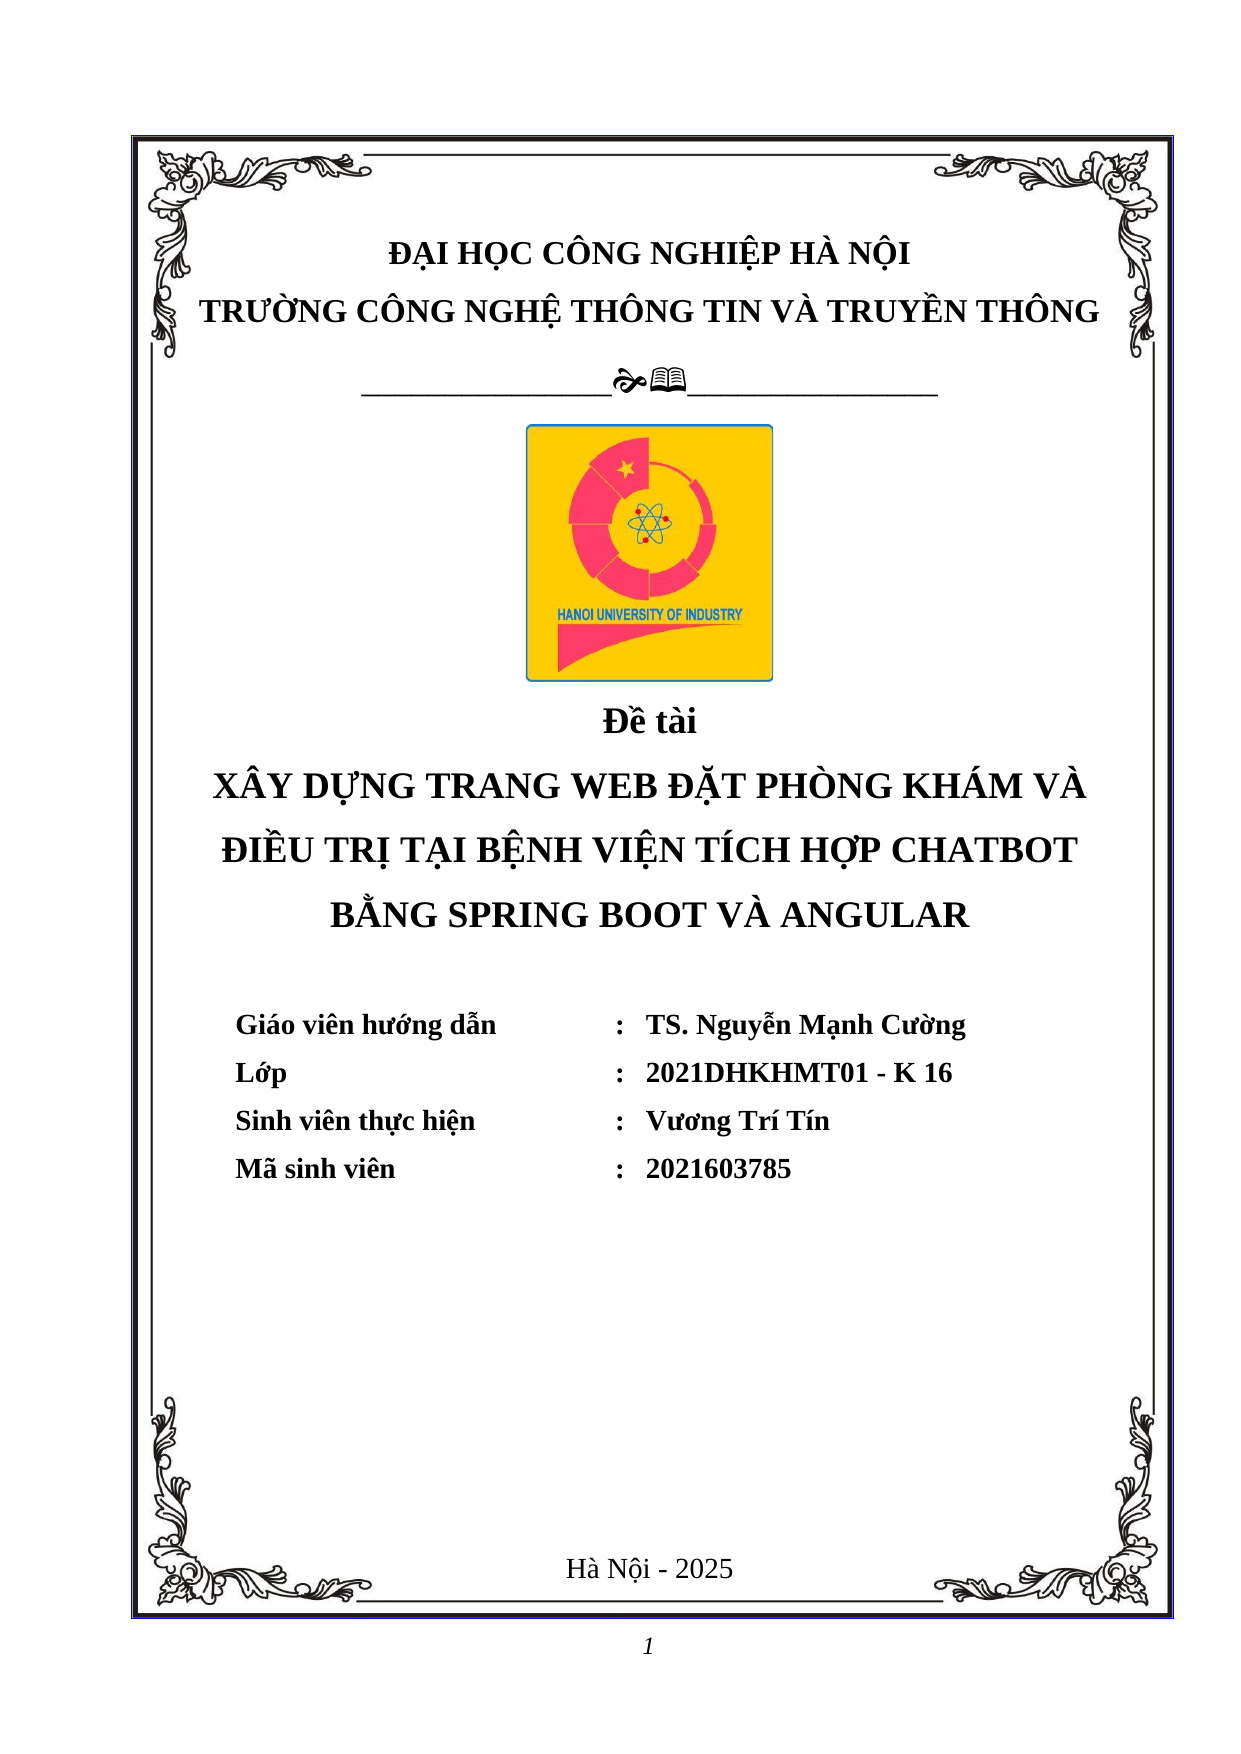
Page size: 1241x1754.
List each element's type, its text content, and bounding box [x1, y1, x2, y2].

table_cell Mã sinh viên [224, 1151, 603, 1199]
text ĐẠI HỌC CÔNG NGHIỆP HÀ NỘI [177, 233, 1122, 272]
table_cell 2021603785 [634, 1151, 1075, 1199]
table_header Giáo viên hướng dẫn [224, 1008, 603, 1055]
text TRƯỜNG CÔNG NGHỆ THÔNG TIN VÀ TRUYỀN THÔNG [177, 291, 1122, 329]
table_cell Vương Trí Tín [634, 1103, 1075, 1151]
table_cell Sinh viên thực hiện [224, 1103, 603, 1151]
text _______________🙞🕮_______________ [177, 361, 1122, 399]
table_cell 2021DHKHMT01 - K 16 [634, 1055, 1075, 1103]
table_cell : [604, 1103, 634, 1151]
table_header TS. Nguyễn Mạnh Cường [634, 1008, 1075, 1055]
table_cell : [604, 1055, 634, 1103]
table_cell : [604, 1151, 634, 1199]
picture [132, 136, 1173, 1618]
text XÂY DỰNG TRANG WEB ĐẶT PHÒNG KHÁM VÀ ĐIỀU TRỊ TẠI BỆNH VIỆN TÍCH HỢP CHATBOT BẰNG SPRING BOOT VÀ ANGULAR [177, 763, 1122, 936]
text Hà Nội - 2025 [177, 1551, 1122, 1584]
table_header : [604, 1008, 634, 1055]
table_cell Lớp [224, 1055, 603, 1103]
text Đề tài [177, 698, 1122, 742]
